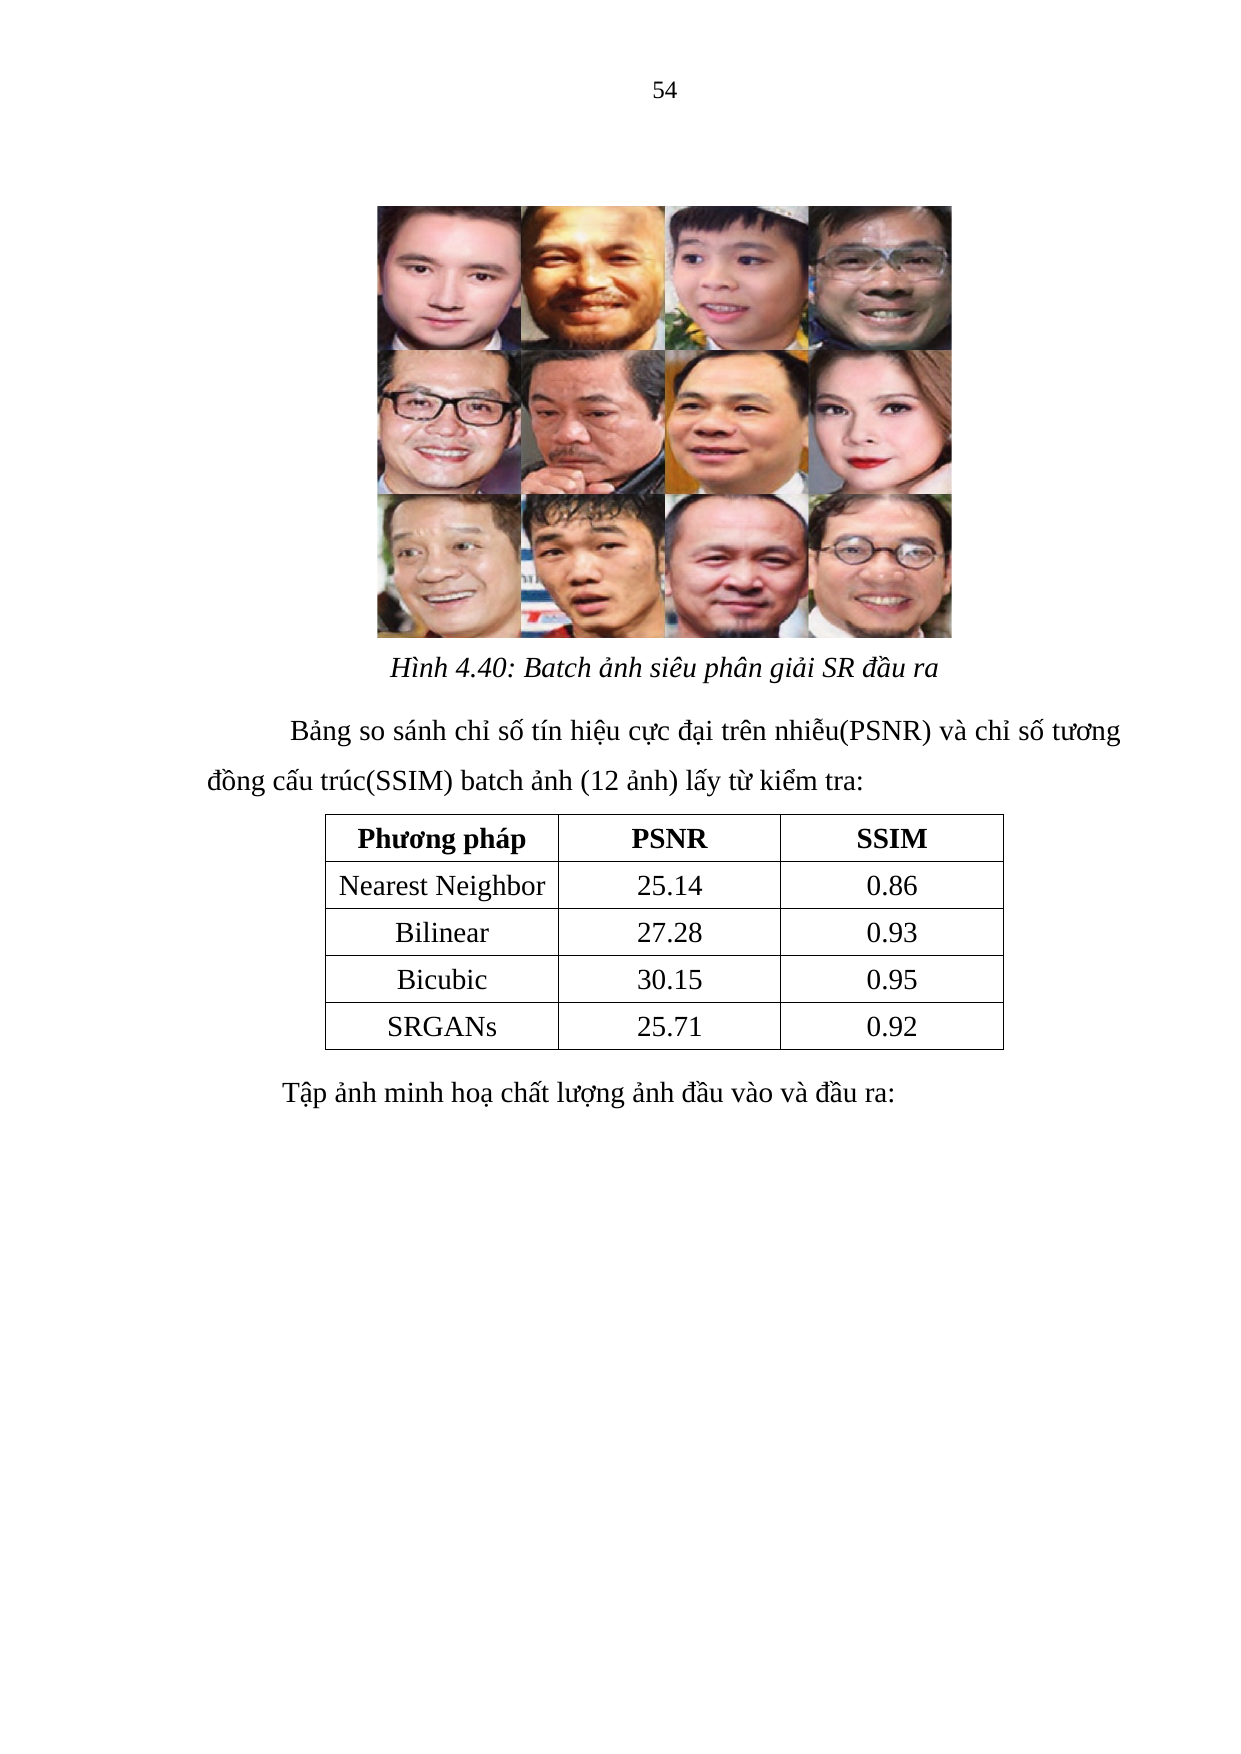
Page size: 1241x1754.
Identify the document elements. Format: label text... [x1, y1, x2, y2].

table_cell 0.92 [781, 1003, 1003, 1049]
table_cell SRGANs [326, 1003, 558, 1049]
table_cell 27.28 [559, 909, 780, 955]
table_cell Nearest Neighbor [326, 862, 558, 908]
table_cell 25.14 [559, 862, 780, 908]
table_header SSIM [781, 815, 1003, 861]
table_cell 25.71 [559, 1003, 780, 1049]
text Tập ảnh minh hoạ chất lượng ảnh đầu vào và đầu ra: [207, 1075, 1122, 1109]
table_header PSNR [559, 815, 780, 861]
table_cell 30.15 [559, 956, 780, 1002]
table_cell 0.95 [781, 956, 1003, 1002]
table_cell 0.93 [781, 909, 1003, 955]
text Bảng so sánh chỉ số tín hiệu cực đại trên nhiễu(PSNR) và chỉ số tương đồng cấu trúc(SSIM) batch ảnh (12 ảnh) lấy từ kiểm tra: [207, 713, 1122, 797]
table_cell Bicubic [326, 956, 558, 1002]
table_header Phương pháp [326, 815, 558, 861]
table_cell 0.86 [781, 862, 1003, 908]
table_cell Bilinear [326, 909, 558, 955]
picture [377, 206, 952, 638]
